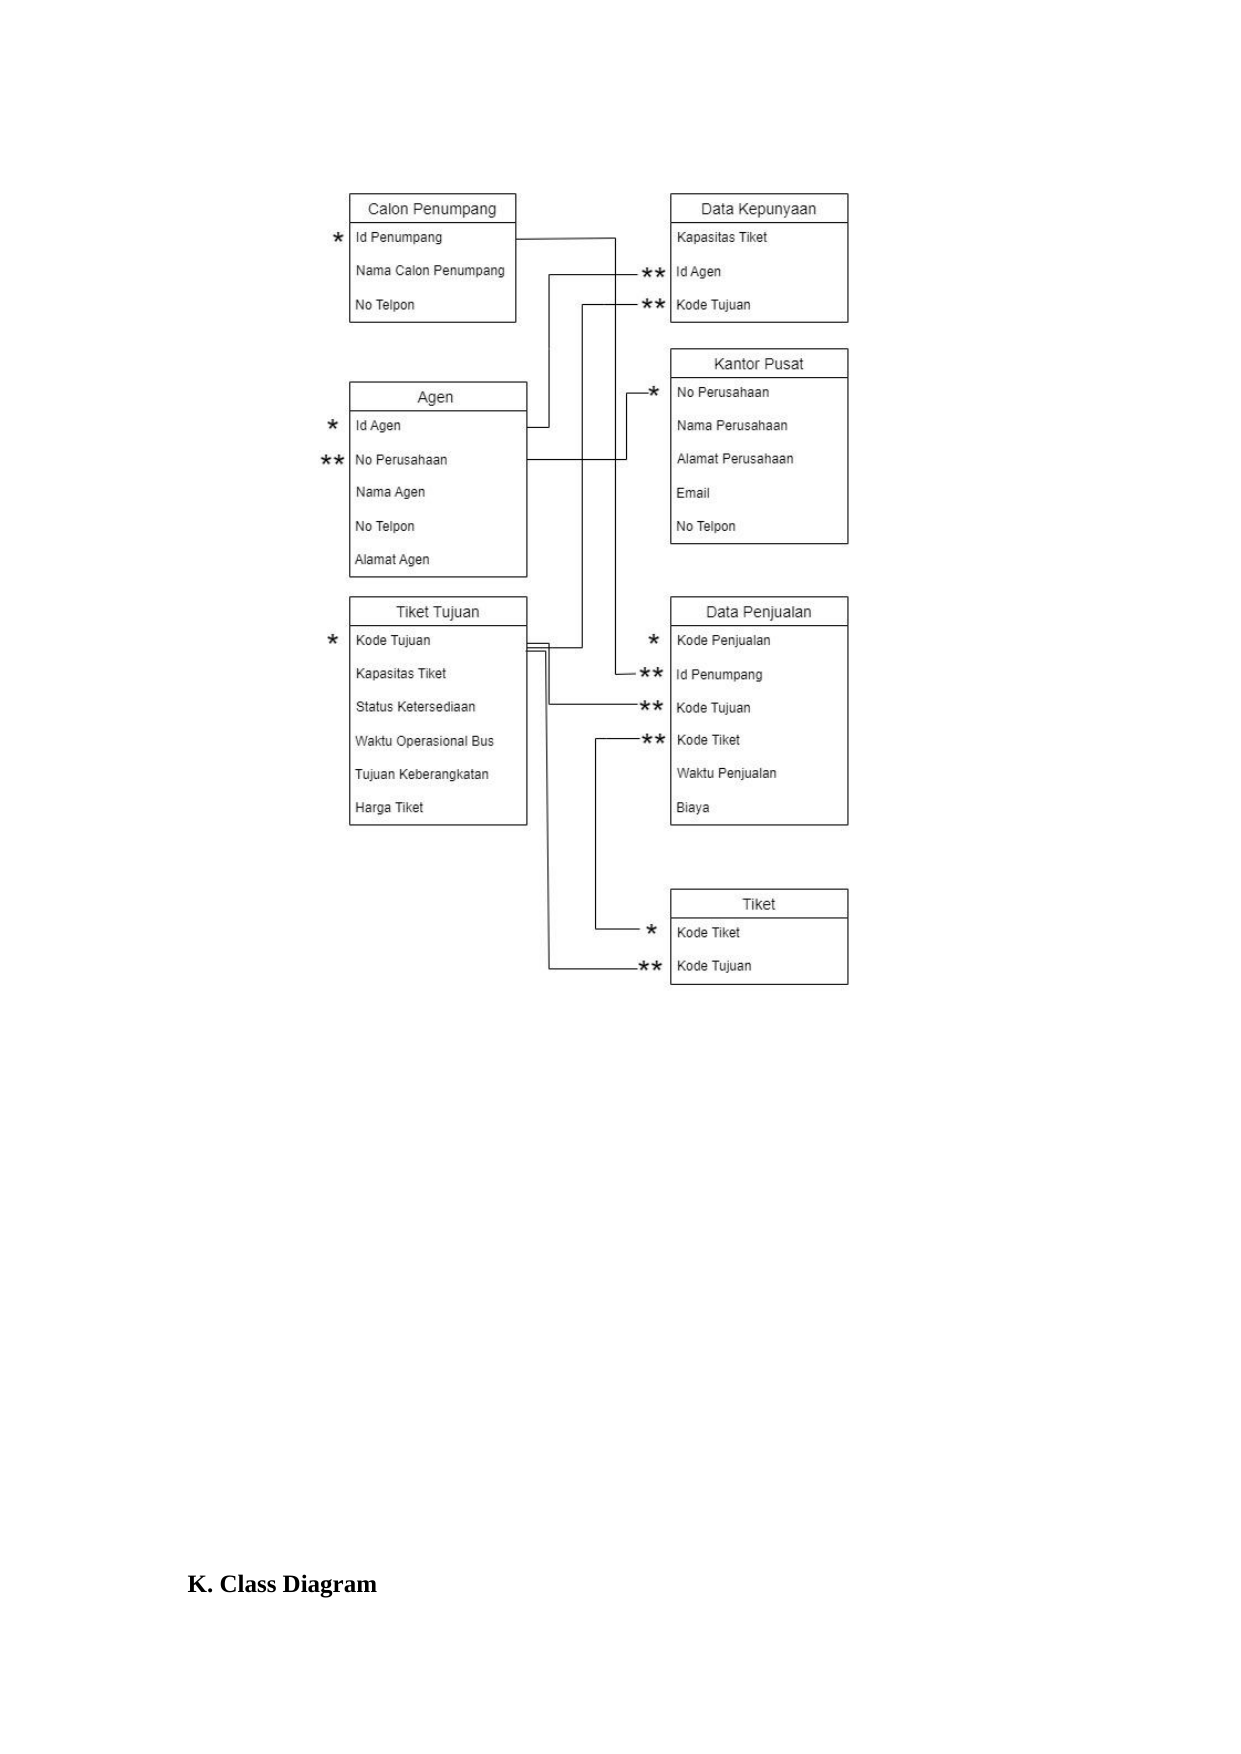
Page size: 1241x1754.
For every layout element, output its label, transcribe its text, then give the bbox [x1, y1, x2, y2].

picture [150, 150, 1091, 1367]
text K. Class Diagram [187, 1569, 1090, 1598]
